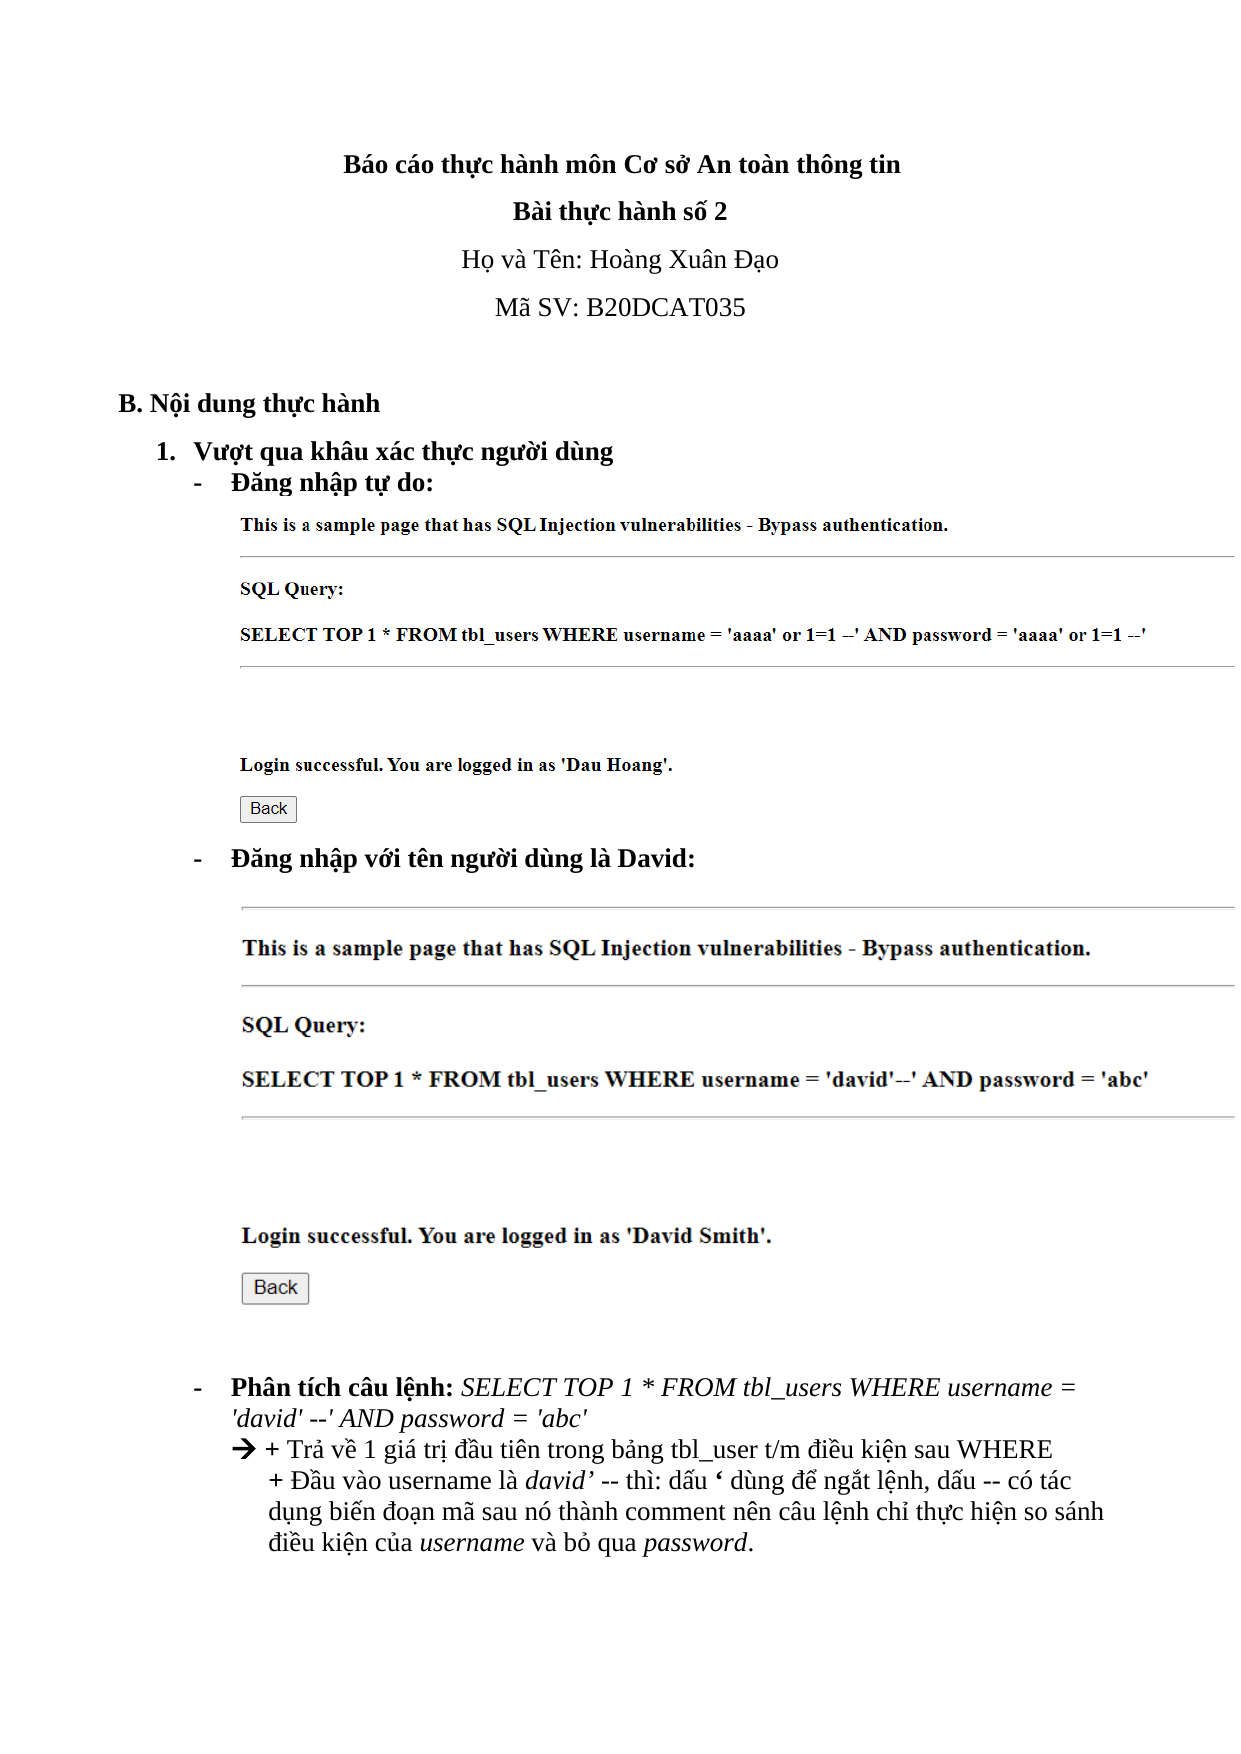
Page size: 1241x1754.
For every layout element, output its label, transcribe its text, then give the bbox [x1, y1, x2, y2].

picture [230, 496, 1235, 842]
text Mã SV: B20DCAT035 [118, 291, 1122, 322]
list Vượt qua khâu xác thực người dùng [156, 434, 1122, 466]
text Báo cáo thực hành môn Cơ sở An toàn thông tin [268, 148, 1122, 179]
list Phân tích câu lệnh: SELECT TOP 1 * FROM tbl_users WHERE username = 'david' --' AND password = 'abc' + Trả về 1 giá trị đầu tiên trong bảng tbl_user t/m điều kiện sau WHERE [193, 1371, 1122, 1464]
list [231, 1464, 1122, 1558]
list Đăng nhập tự do: [193, 466, 1122, 497]
text Bài thực hành số 2 [118, 196, 1122, 227]
text B. Nội dung thực hành [118, 387, 1122, 418]
text Họ và Tên: Hoàng Xuân Đạo [118, 243, 1122, 274]
picture [230, 901, 1235, 1371]
list Đăng nhập với tên người dùng là David: [193, 842, 1122, 901]
